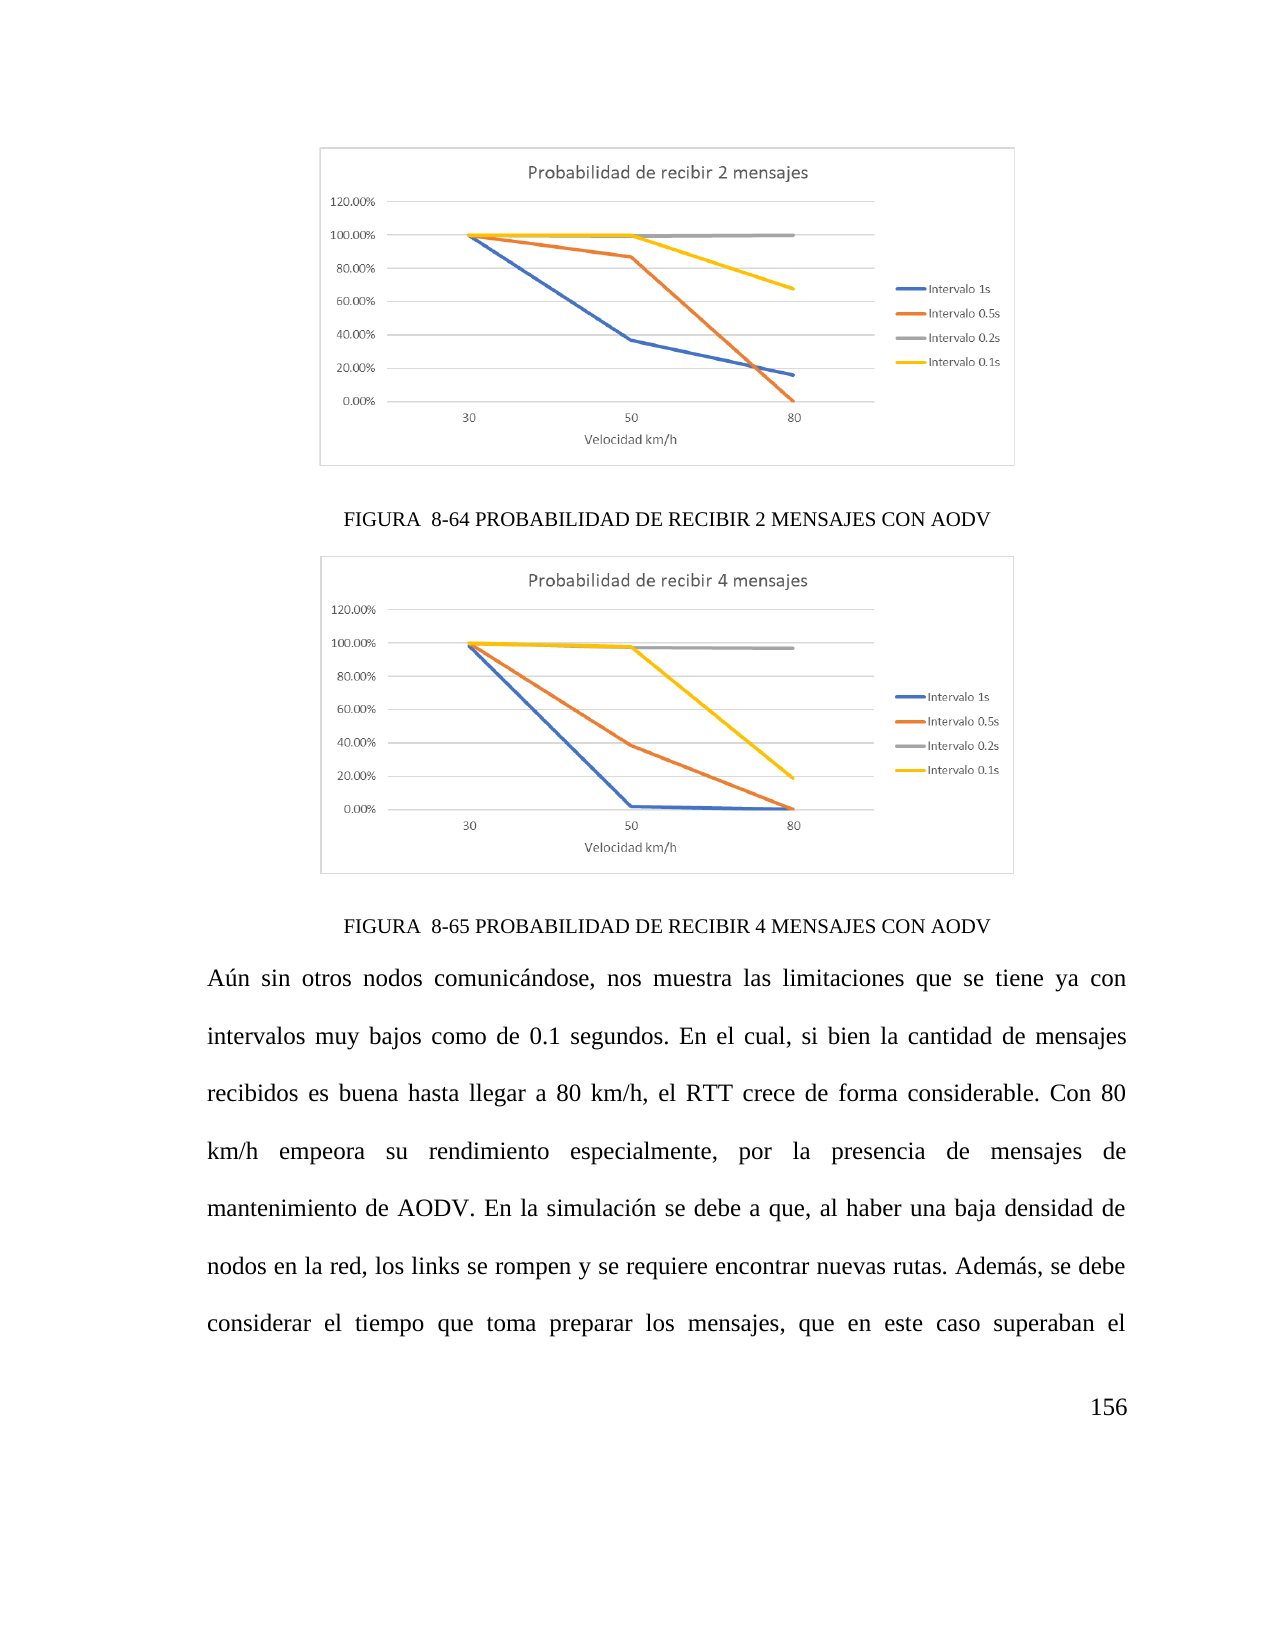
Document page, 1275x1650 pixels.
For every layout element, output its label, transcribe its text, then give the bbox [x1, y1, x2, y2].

picture [320, 556, 1014, 874]
picture [319, 147, 1015, 466]
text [207, 963, 1127, 1337]
